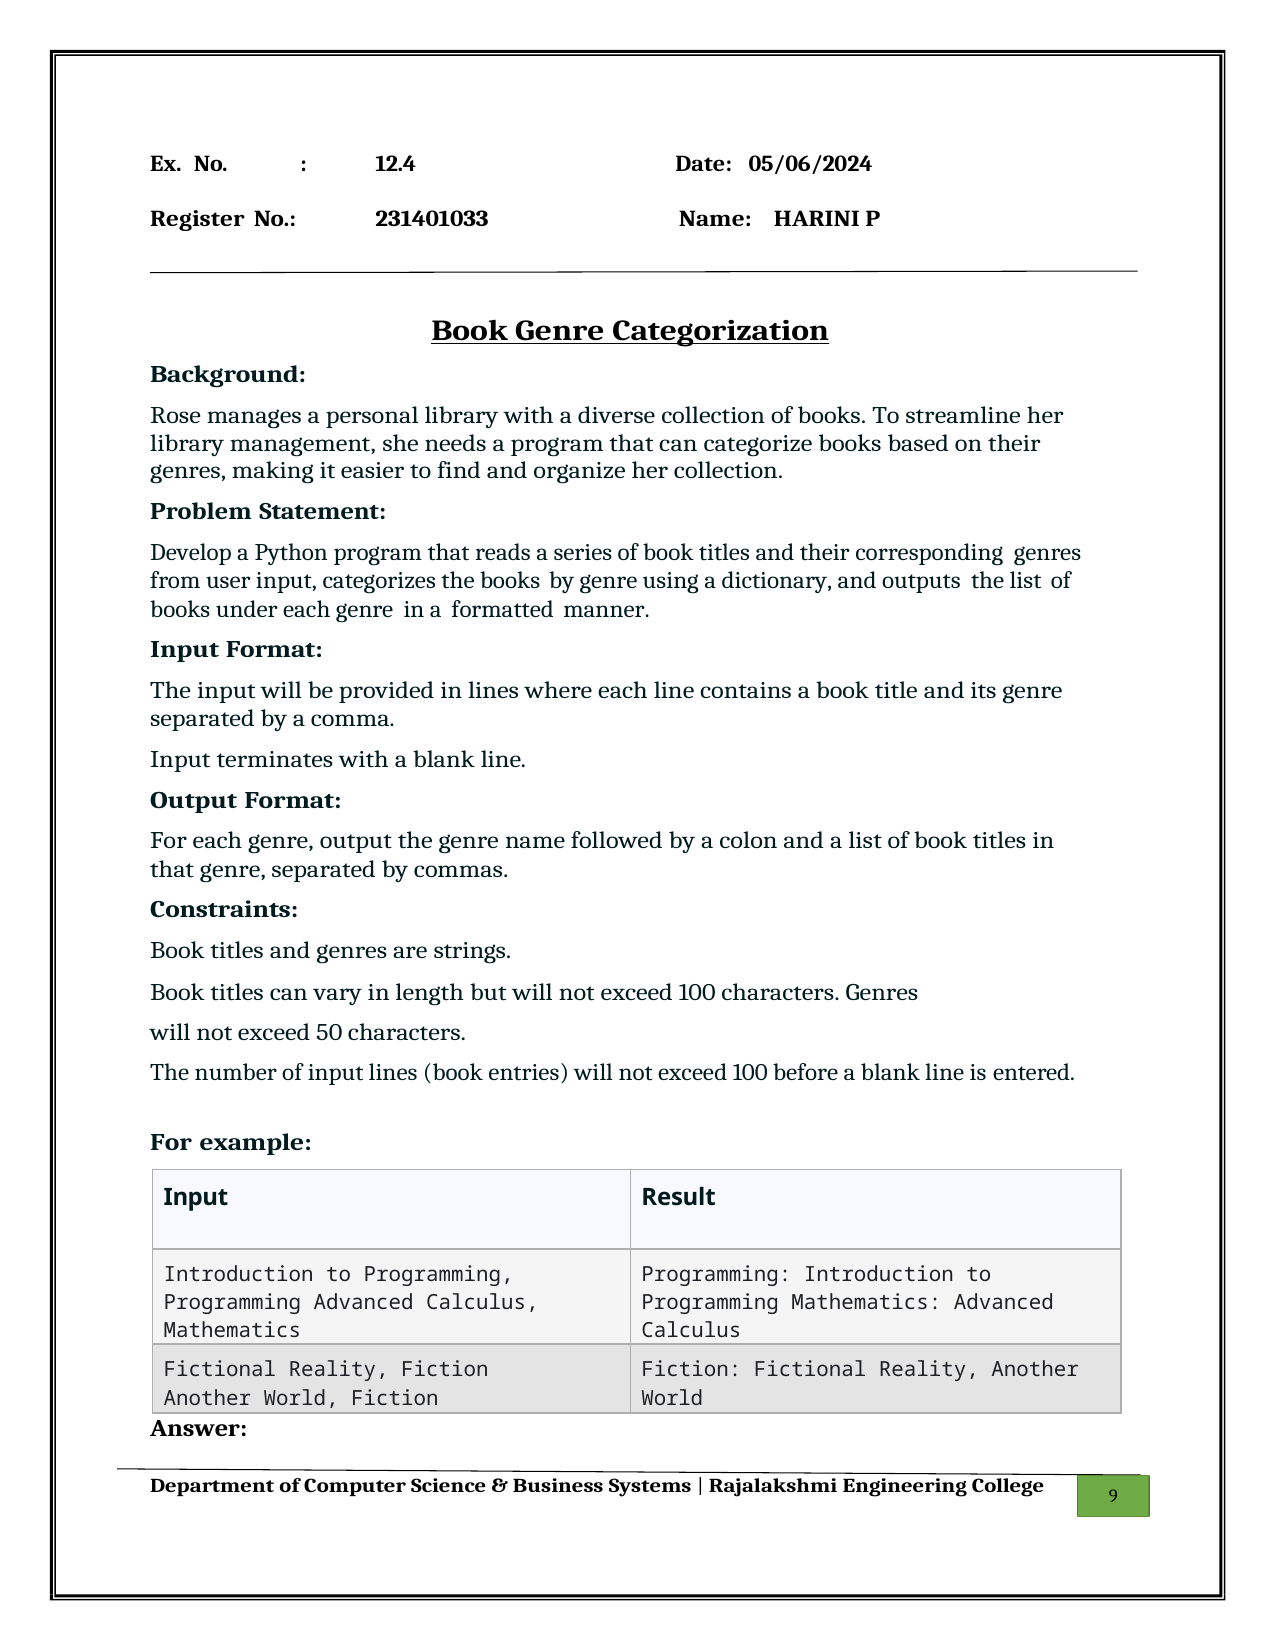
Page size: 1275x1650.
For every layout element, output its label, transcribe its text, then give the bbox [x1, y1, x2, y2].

text The number of input lines (book entries) will not exceed 100 before a blank line is entered. [150, 1058, 1098, 1086]
text Answer: [150, 1415, 1202, 1443]
text Ex. No. : 12.4 Date: 05/06/2024 [150, 151, 1202, 177]
text For each genre, output the genre name followed by a colon and a list of book titles in that genre, separated by commas. [150, 827, 1098, 883]
text The input will be provided in lines where each line contains a book title and its genre separated by a comma. [150, 677, 1098, 732]
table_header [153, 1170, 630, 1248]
text Rose manages a personal library with a diverse collection of books. To streamline her library management, she needs a program that can categorize books based on their genres, making it easier to find and organize her collection. [150, 402, 1098, 485]
subtitle Problem Statement: [150, 498, 1202, 526]
text Background: [150, 361, 314, 388]
text Register No.: 231401033 Name: HARINI P [150, 206, 1202, 233]
subtitle For example: [150, 1129, 1202, 1156]
subtitle Input Format: [150, 636, 1202, 664]
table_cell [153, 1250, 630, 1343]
subtitle Output Format: [150, 787, 1202, 814]
subtitle Book Genre Categorization [431, 314, 1202, 348]
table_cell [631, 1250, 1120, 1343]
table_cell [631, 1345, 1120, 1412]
text Input terminates with a blank line. [150, 746, 1202, 773]
text Book titles can vary in length but will not exceed 100 characters. Genres will not exceed 50 characters. [150, 978, 924, 1046]
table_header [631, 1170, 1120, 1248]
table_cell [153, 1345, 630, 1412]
text Book titles and genres are strings. [150, 937, 1202, 965]
text Develop a Python program that reads a series of book titles and their corresponding genres from user input, categorizes the books by genre using a dictionary, and outputs the list of books under each genre in a formatted manner. [150, 539, 1098, 623]
subtitle Constraints: [150, 896, 1202, 924]
